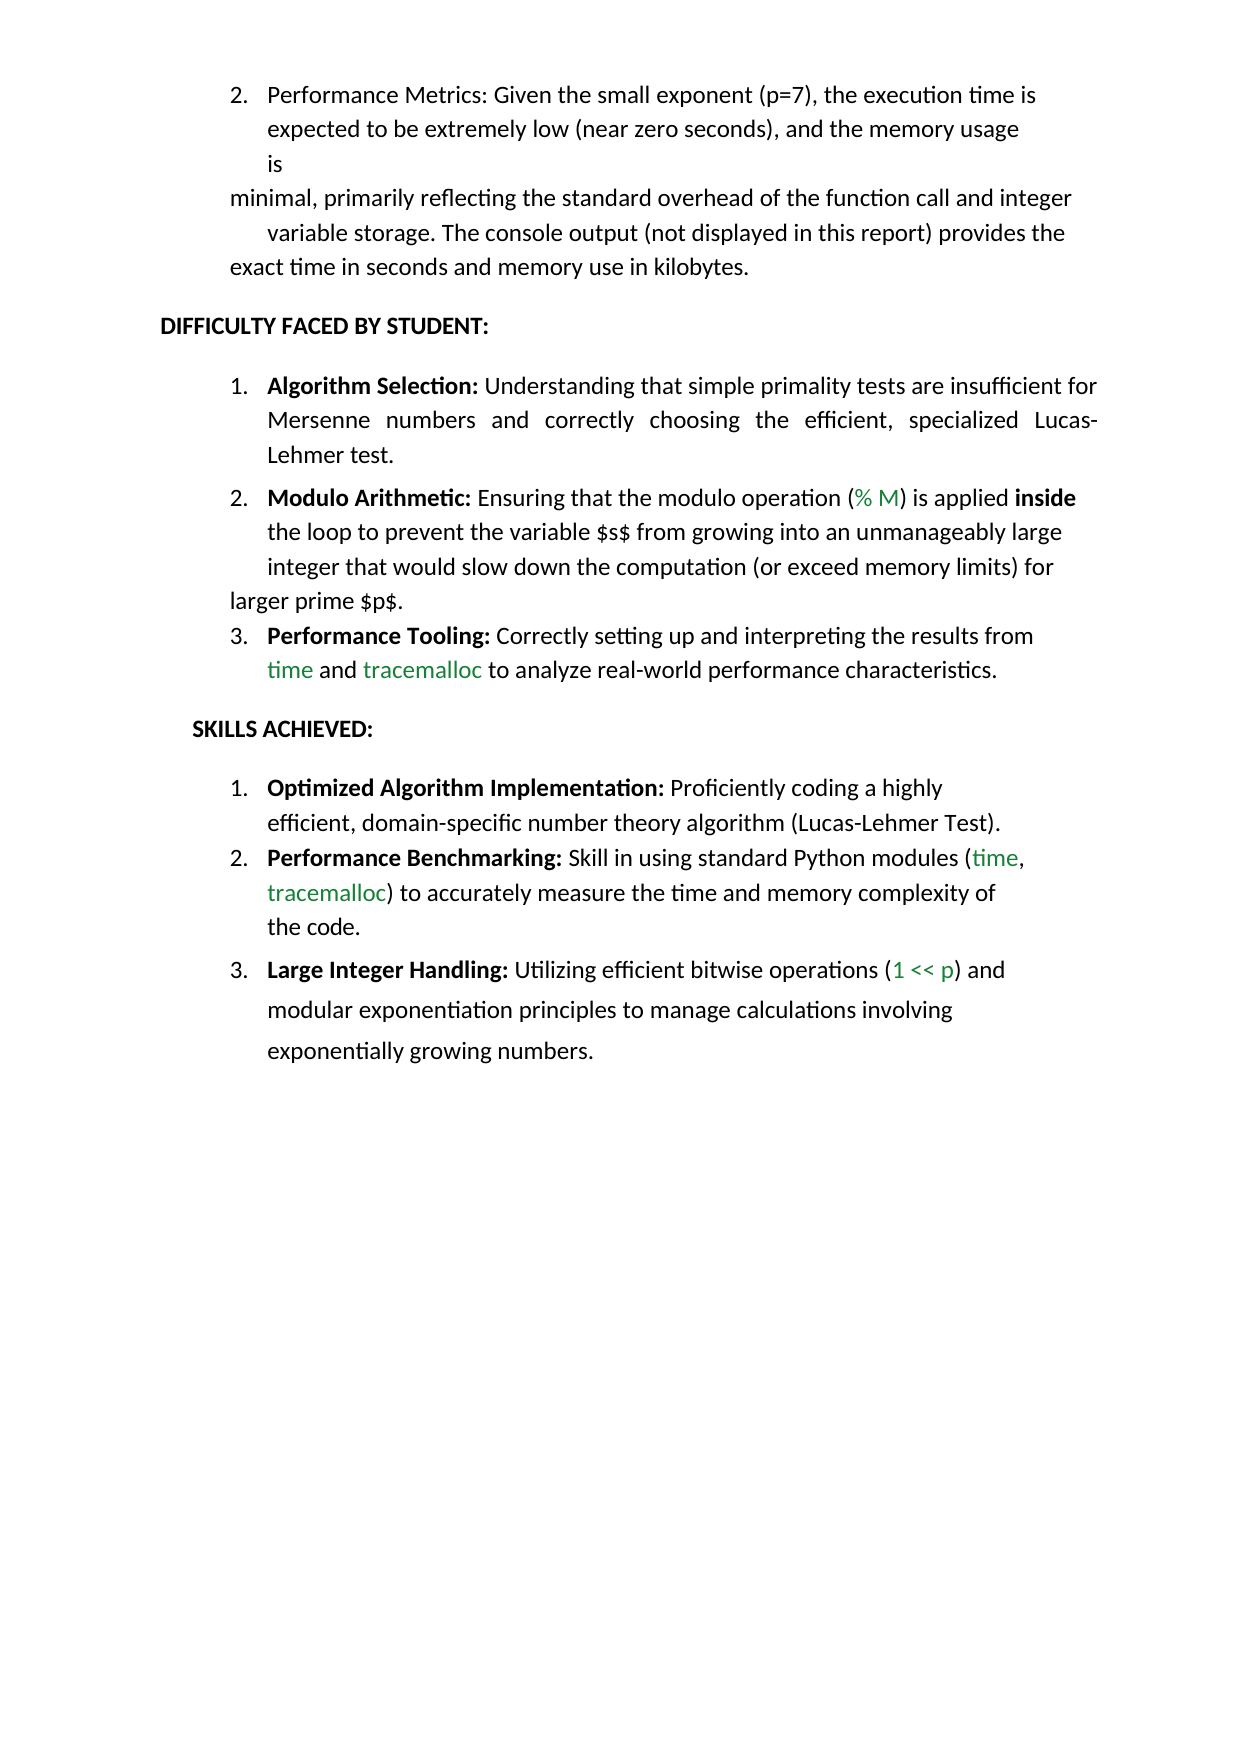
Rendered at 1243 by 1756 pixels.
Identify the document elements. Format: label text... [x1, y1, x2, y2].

subtitle SKILLS ACHIEVED: [192, 713, 1243, 743]
list Performance Benchmarking: Skill in using standard Python modules (time, tracemalloc) to accurately measure the time and memory complexity of the code. [229, 842, 1034, 942]
text exact time in seconds and memory use in kilobytes. [229, 252, 1243, 282]
text larger prime $p$. [229, 586, 1243, 616]
list Optimized Algorithm Implementation: Proficiently coding a highly efficient, domain-specific number theory algorithm (Lucas-Lehmer Test). [229, 772, 1036, 838]
list Algorithm Selection: Understanding that simple primality tests are insufficient for Mersenne numbers and correctly choosing the efficient, specialized Lucas-Lehmer test. [229, 370, 1098, 469]
list Large Integer Handling: Utilizing efficient bitwise operations (1 << p) and modular exponentiation principles to manage calculations involving exponentially growing numbers. [229, 954, 1093, 1066]
list Modulo Arithmetic: Ensuring that the modulo operation (% M) is applied inside the loop to prevent the variable $s$ from growing into an unmanageably large integer that would slow down the computation (or exceed memory limits) for [229, 482, 1077, 582]
list Performance Metrics: Given the small exponent (p=7), the execution time is expected to be extremely low (near zero seconds), and the memory usage is [229, 79, 1039, 178]
list Performance Tooling: Correctly setting up and interpreting the results from time and tracemalloc to analyze real-world performance characteristics. [229, 620, 1083, 685]
text minimal, primarily reflecting the standard overhead of the function call and integer variable storage. The console output (not displayed in this report) provides the [229, 183, 1153, 248]
subtitle DIFFICULTY FACED BY STUDENT: [160, 310, 1243, 341]
